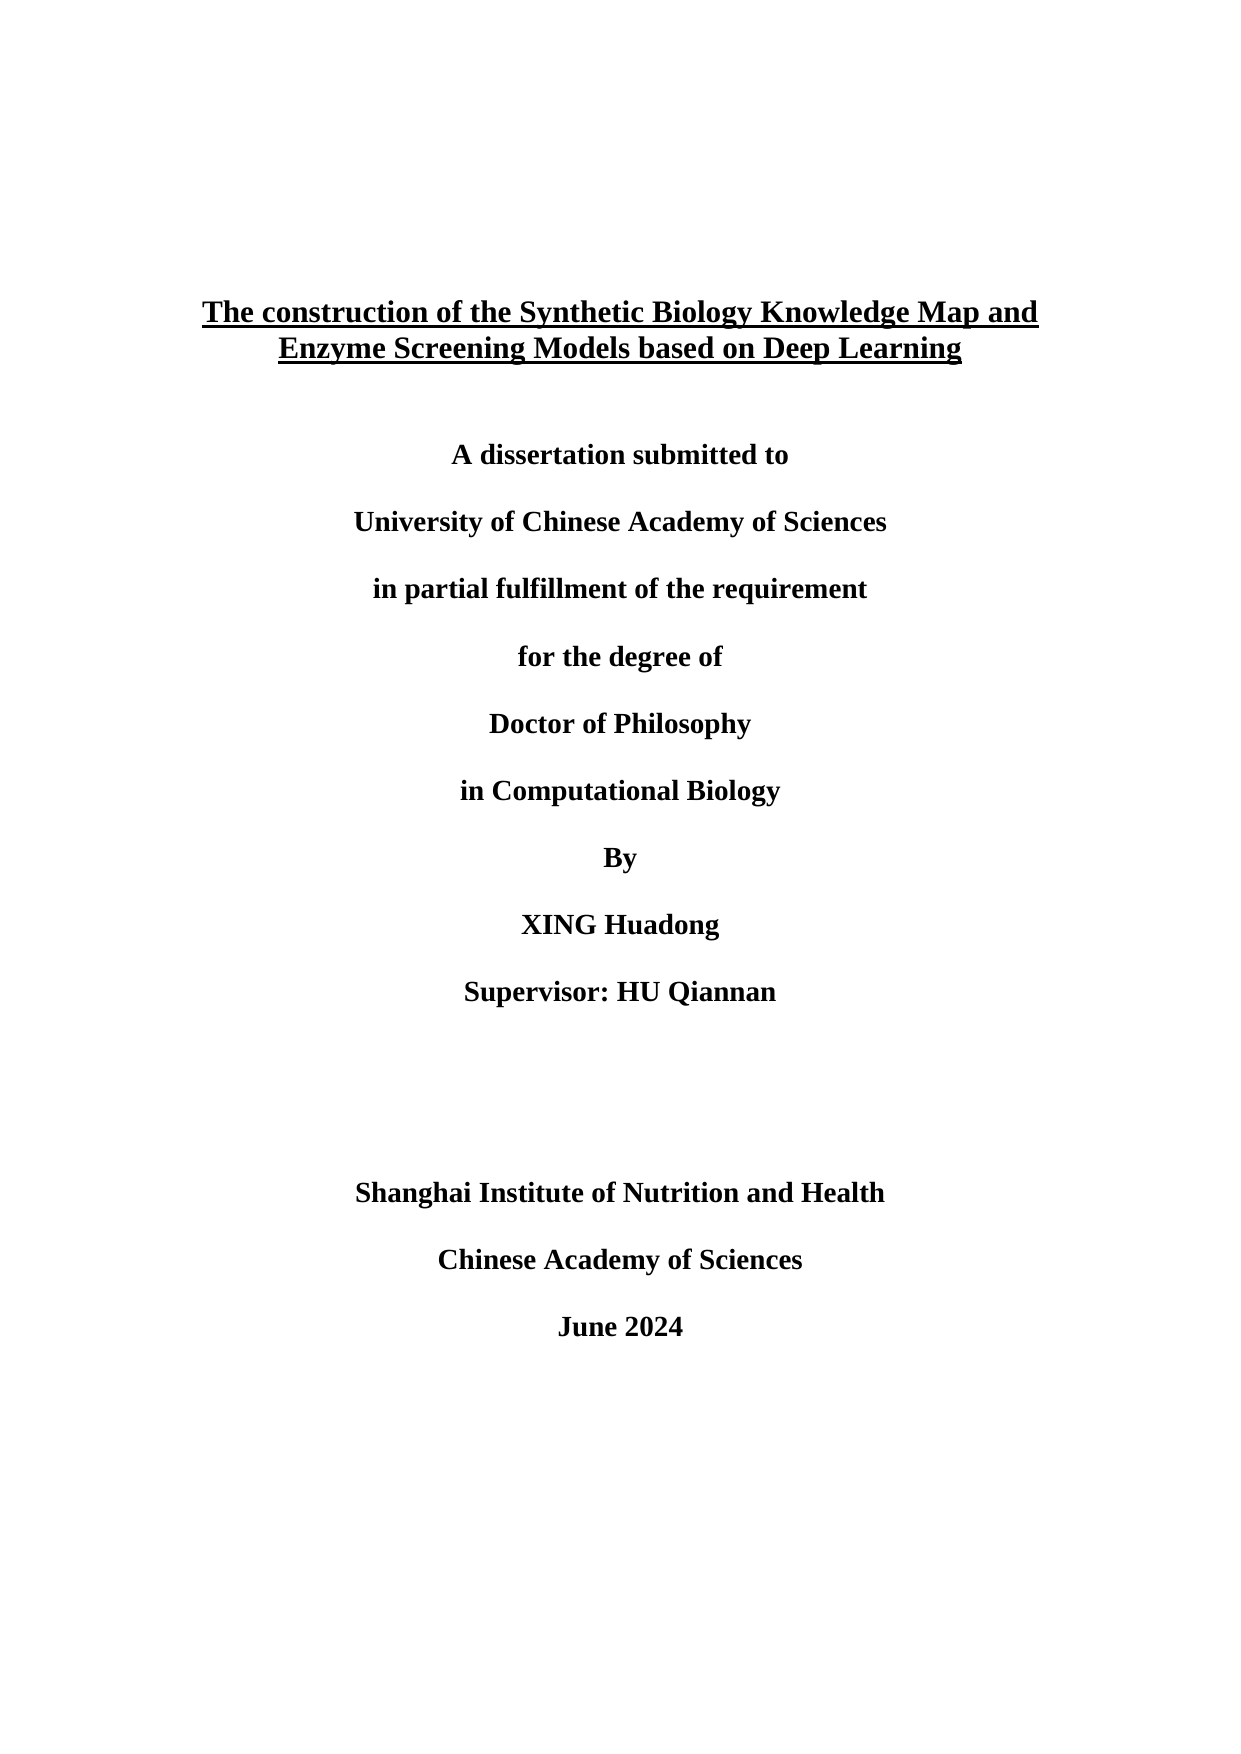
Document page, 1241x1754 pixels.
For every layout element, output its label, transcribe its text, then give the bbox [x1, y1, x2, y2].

text Doctor of Philosophy [187, 706, 1053, 739]
text A dissertation submitted to [187, 437, 1053, 471]
text By [187, 840, 1053, 873]
text The construction of the Synthetic Biology Knowledge Map and Enzyme Screening Models based on Deep Learning [187, 294, 1053, 366]
text Supervisor: HU Qiannan [187, 974, 1053, 1008]
text in Computational Biology [187, 773, 1053, 806]
text in partial fulfillment of the requirement [187, 572, 1053, 605]
text XING Huadong [187, 907, 1053, 941]
text June 2024 [187, 1309, 1053, 1343]
text for the degree of [187, 639, 1053, 672]
text University of Chinese Academy of Sciences [187, 504, 1053, 538]
text Chinese Academy of Sciences [187, 1242, 1053, 1276]
text Shanghai Institute of Nutrition and Health [187, 1175, 1053, 1209]
